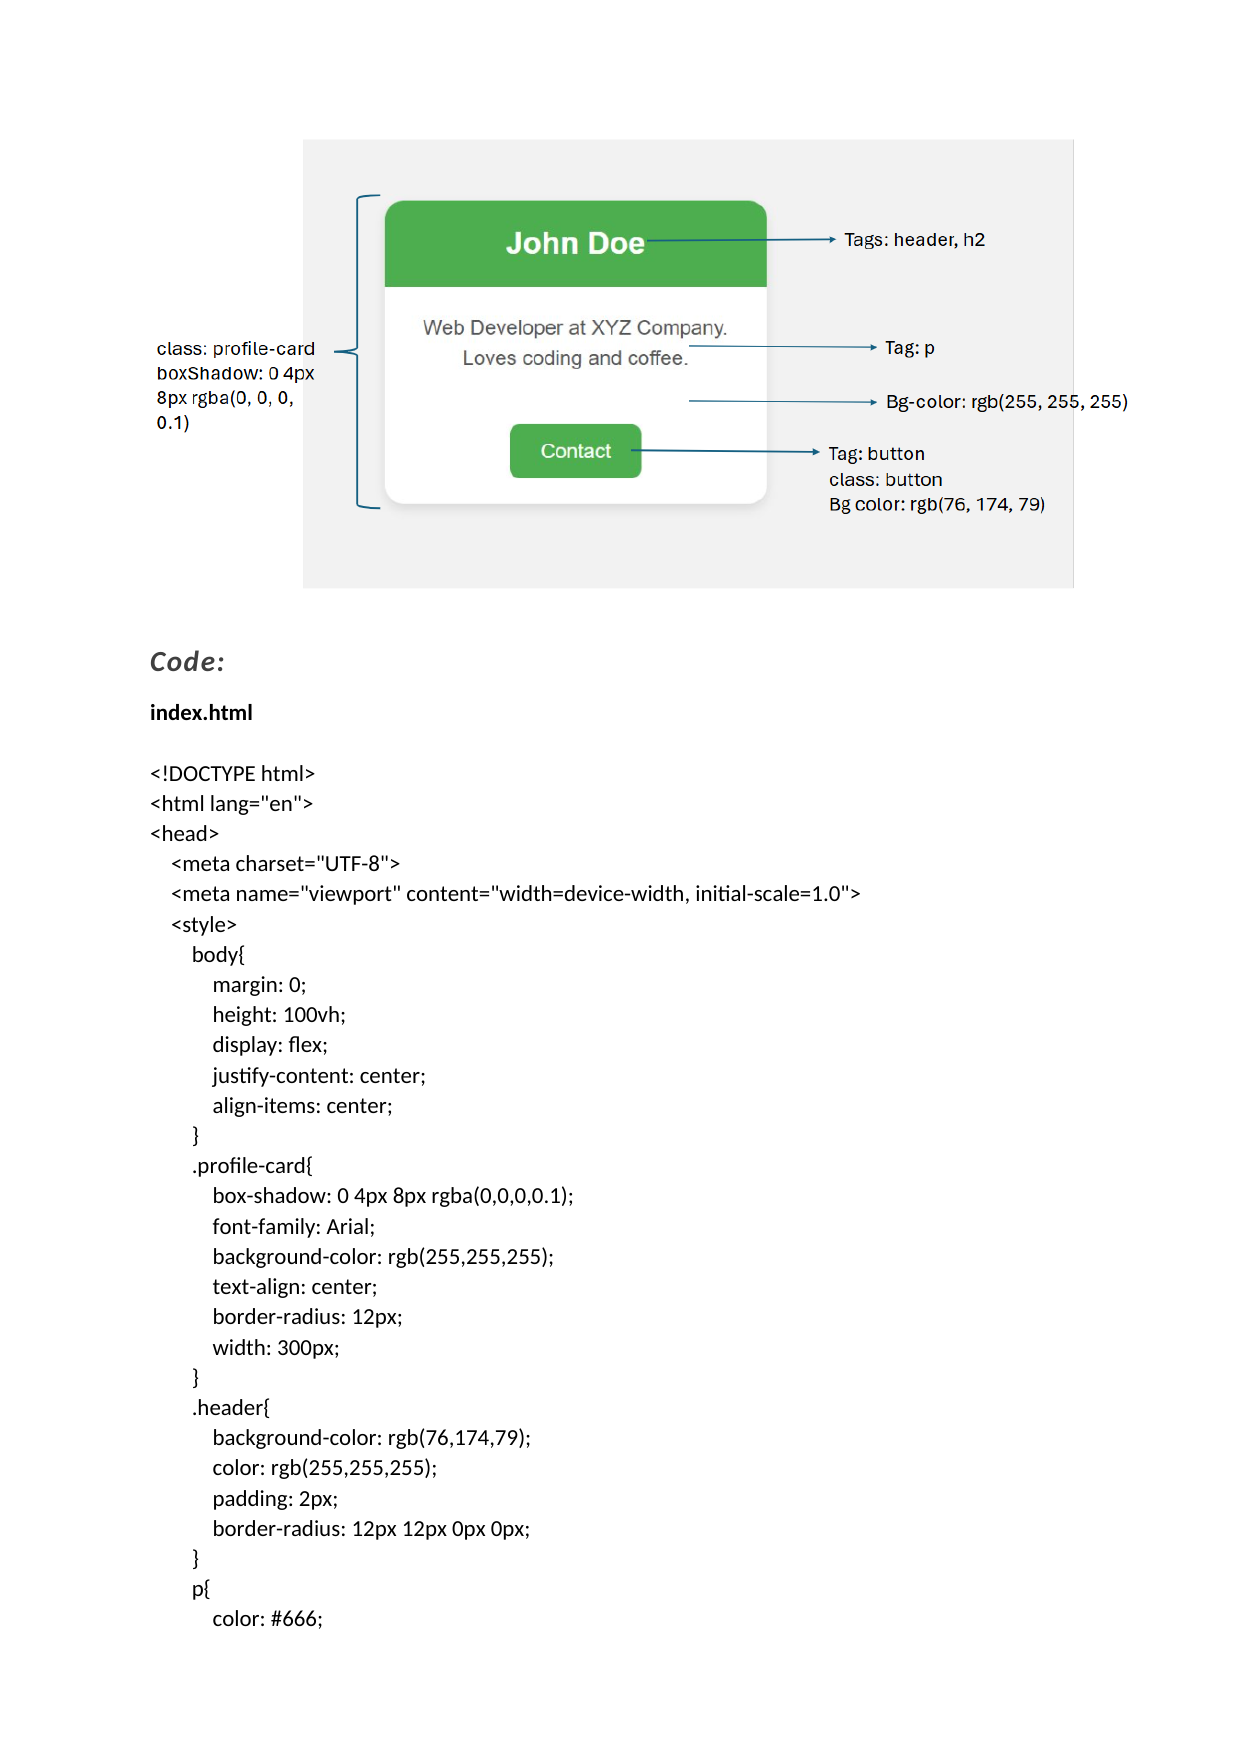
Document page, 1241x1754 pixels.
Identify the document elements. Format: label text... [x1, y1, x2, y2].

text <!DOCTYPE html> [150, 759, 1152, 787]
text } [150, 1544, 1152, 1572]
text } [150, 1121, 1152, 1149]
text align-items: center; [150, 1091, 1152, 1119]
text display: flex; [150, 1031, 1152, 1058]
text .header{ [150, 1393, 1152, 1421]
text box-shadow: 0 4px 8px rgba(0,0,0,0.1); [150, 1182, 1152, 1209]
picture [150, 118, 1152, 641]
text background-color: rgb(255,255,255); [150, 1242, 1152, 1270]
text padding: 2px; [150, 1484, 1152, 1512]
text border-radius: 12px; [150, 1302, 1152, 1330]
text } [150, 1363, 1152, 1391]
text <meta charset="UTF-8"> [150, 849, 1152, 877]
text color: rgb(255,255,255); [150, 1453, 1152, 1481]
text margin: 0; [150, 970, 1152, 998]
text p{ [150, 1574, 1152, 1602]
text text-align: center; [150, 1272, 1152, 1300]
text <head> [150, 819, 1152, 847]
text body{ [150, 940, 1152, 968]
text height: 100vh; [150, 1000, 1152, 1028]
text justify-content: center; [150, 1061, 1152, 1089]
text <meta name="viewport" content="width=device-width, initial-scale=1.0"> [150, 879, 1152, 907]
text color: #666; [150, 1604, 1152, 1632]
subtitle Code: [150, 643, 1152, 679]
text font-family: Arial; [150, 1212, 1152, 1240]
text <style> [150, 910, 1152, 938]
text border-radius: 12px 12px 0px 0px; [150, 1514, 1152, 1542]
text .profile-card{ [150, 1151, 1152, 1179]
text width: 300px; [150, 1333, 1152, 1361]
text <html lang="en"> [150, 789, 1152, 817]
text background-color: rgb(76,174,79); [150, 1423, 1152, 1451]
text index.html [150, 698, 1152, 726]
